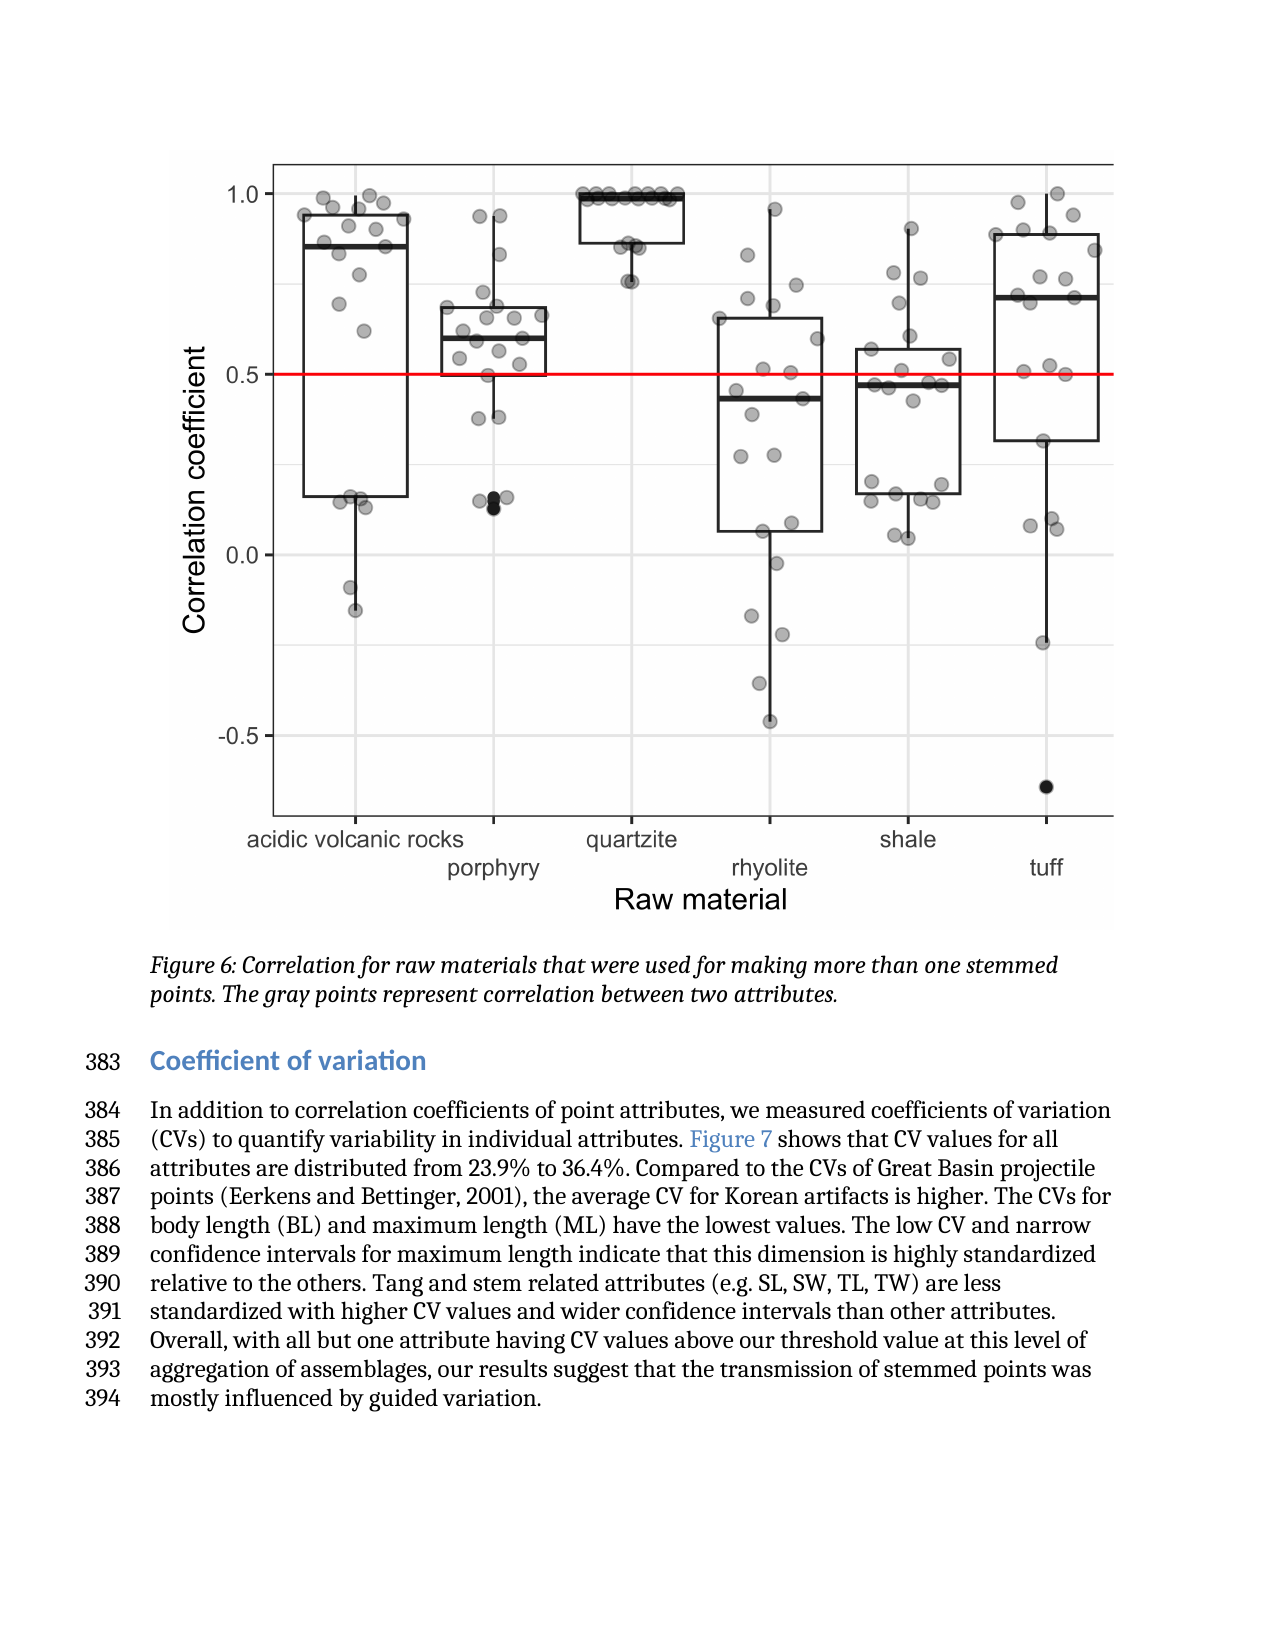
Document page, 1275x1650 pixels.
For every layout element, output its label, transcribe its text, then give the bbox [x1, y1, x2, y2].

subtitle Coefficient of variation [150, 1042, 1125, 1077]
table_header Figure 6: Correlation for raw materials that were used for making more than one stemmed points. The gray points represent correlation between two attributes. [139, 150, 1114, 1021]
picture [168, 150, 1114, 930]
text In addition to correlation coefficients of point attributes, we measured coefficients of variation (CVs) to quantify variability in individual attributes. Figure 7 shows that CV values for all attributes are distributed from 23.9% to 36.4%. Compared to the CVs of Great Basin projectile points (Eerkens and Bettinger, 2001), the average CV for Korean artifacts is higher. The CVs for body length (BL) and maximum length (ML) have the lowest values. The low CV and narrow confidence intervals for maximum length indicate that this dimension is highly standardized relative to the others. Tang and stem related attributes (e.g. SL, SW, TL, TW) are less standardized with higher CV values and wider confidence intervals than other attributes. Overall, with all but one attribute having CV values above our threshold value at this level of aggregation of assemblages, our results suggest that the transmission of stemmed points was mostly influenced by guided variation. [150, 1096, 1125, 1412]
